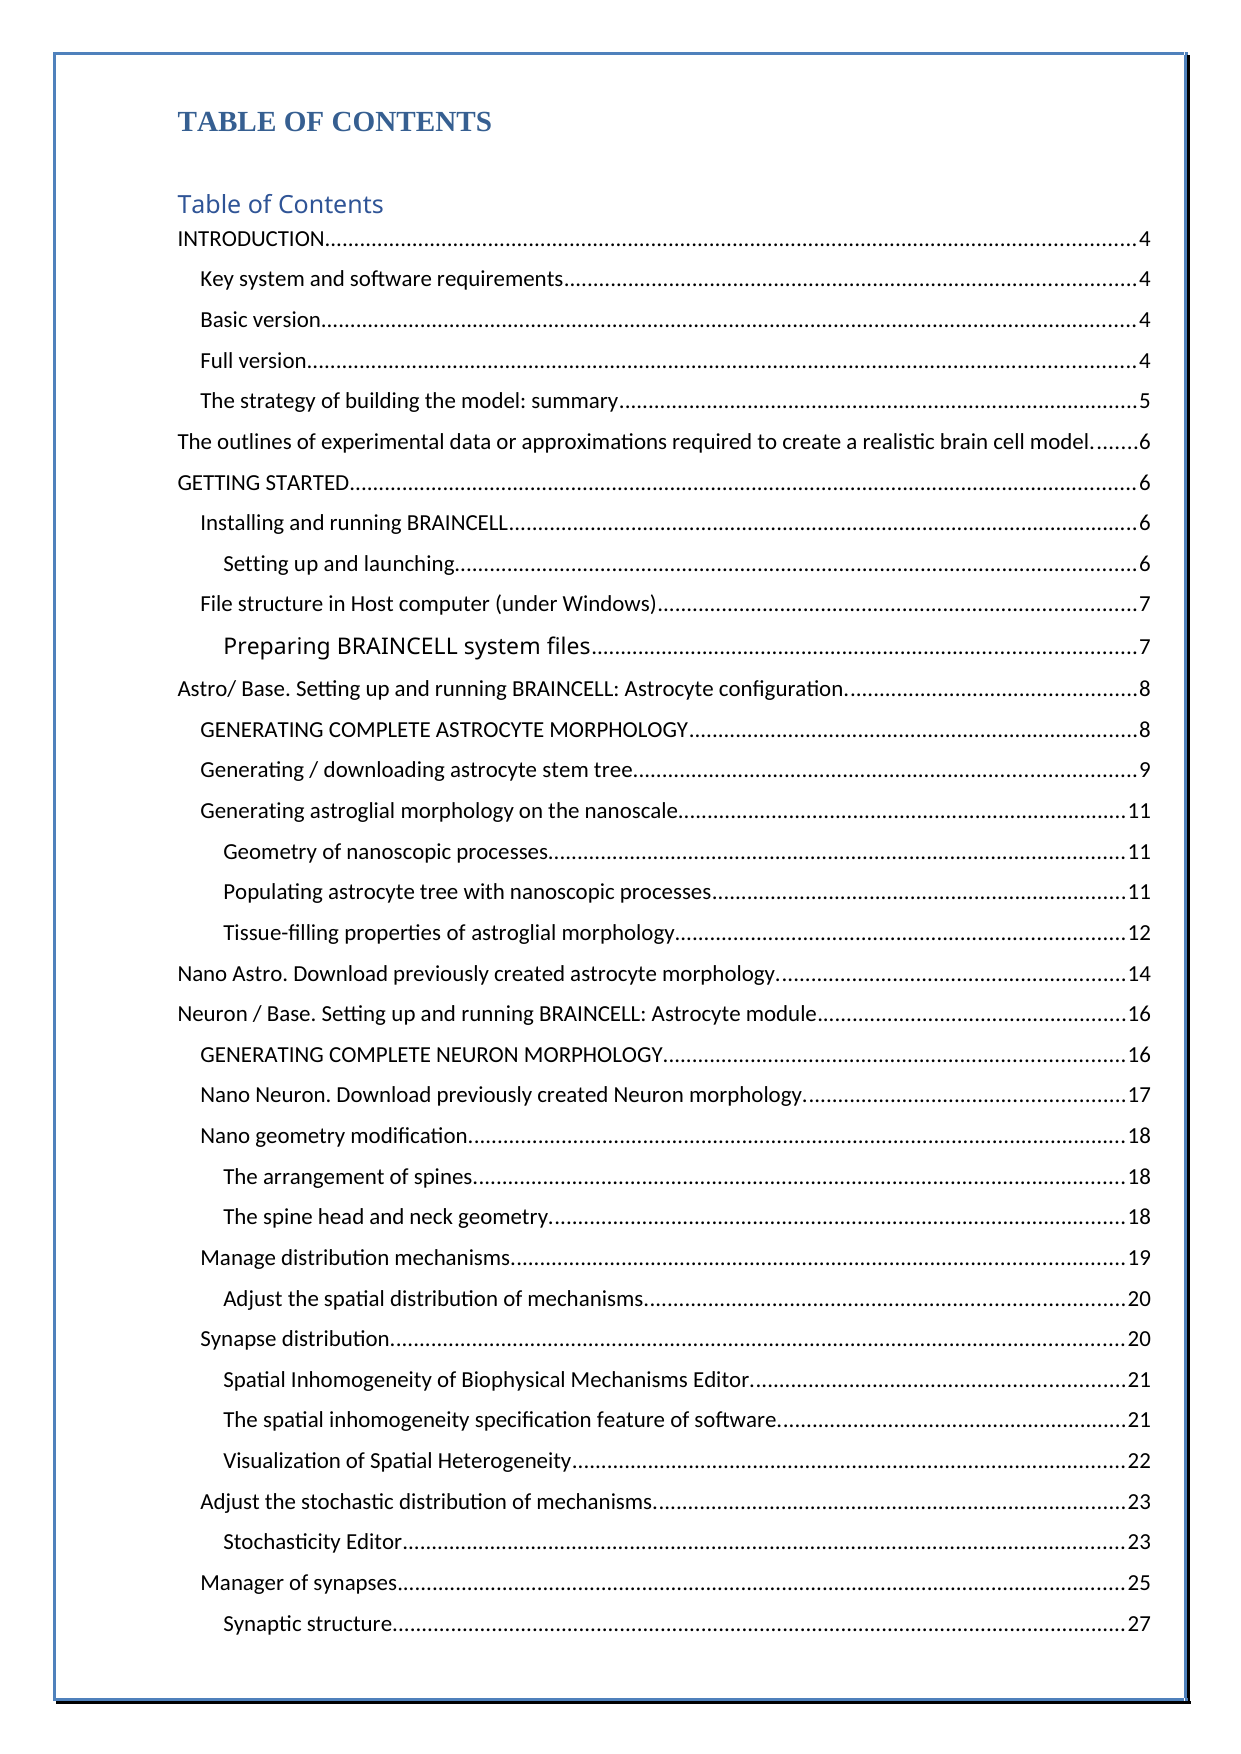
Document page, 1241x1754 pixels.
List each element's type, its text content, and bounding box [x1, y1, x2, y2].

text TABLE OF CONTENTS [103, 104, 1154, 137]
